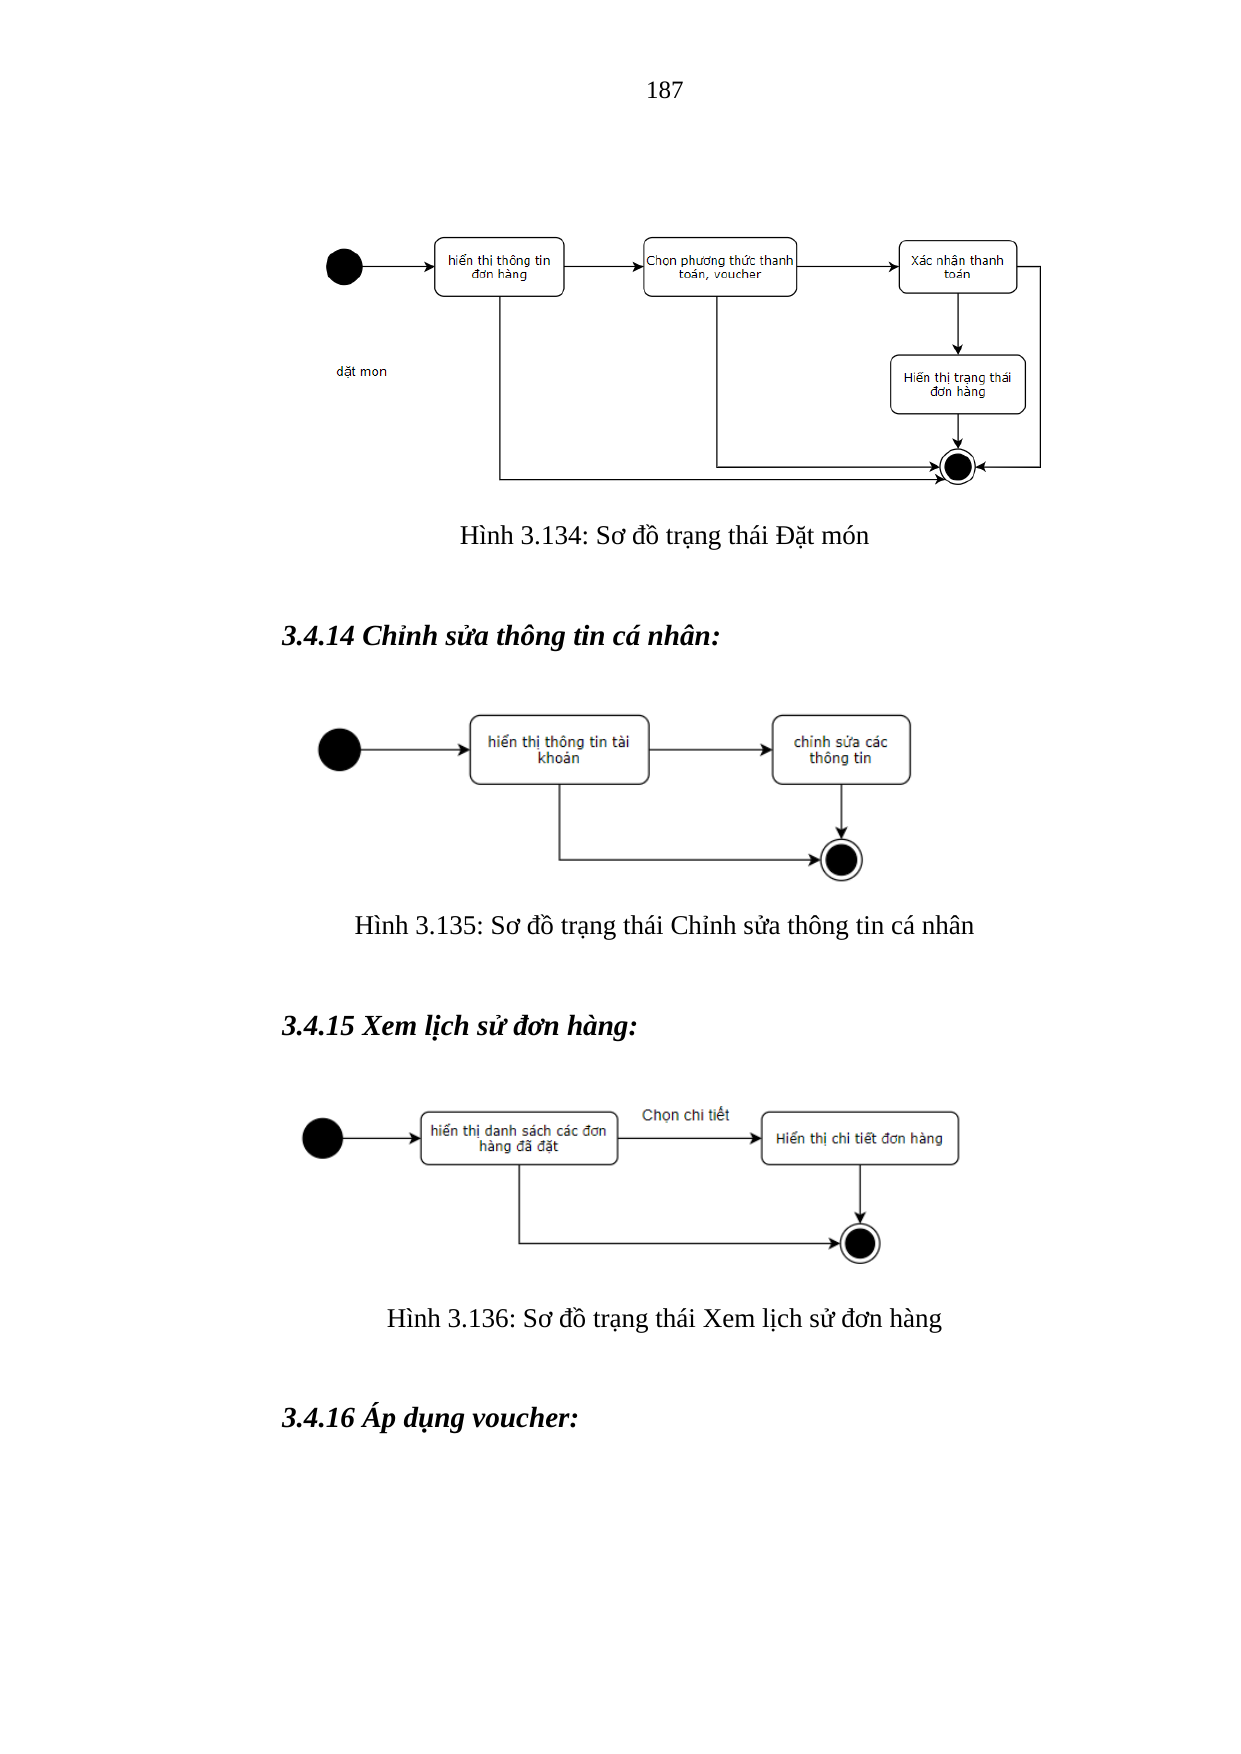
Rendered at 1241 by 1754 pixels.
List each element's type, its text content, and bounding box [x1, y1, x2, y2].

text Hình 3.134: Sơ đồ trạng thái Đặt món [207, 519, 1122, 551]
text Hình 3.136: Sơ đồ trạng thái Xem lịch sử đơn hàng [207, 1302, 1122, 1333]
picture [281, 206, 1067, 504]
text 3.4.16 Áp dụng voucher: [207, 1401, 1122, 1434]
picture [281, 668, 949, 894]
text 3.4.15 Xem lịch sử đơn hàng: [207, 1008, 1122, 1042]
text Hình 3.135: Sơ đồ trạng thái Chỉnh sửa thông tin cá nhân [207, 909, 1122, 941]
picture [281, 1058, 1014, 1287]
text 3.4.14 Chỉnh sửa thông tin cá nhân: [207, 618, 1122, 652]
